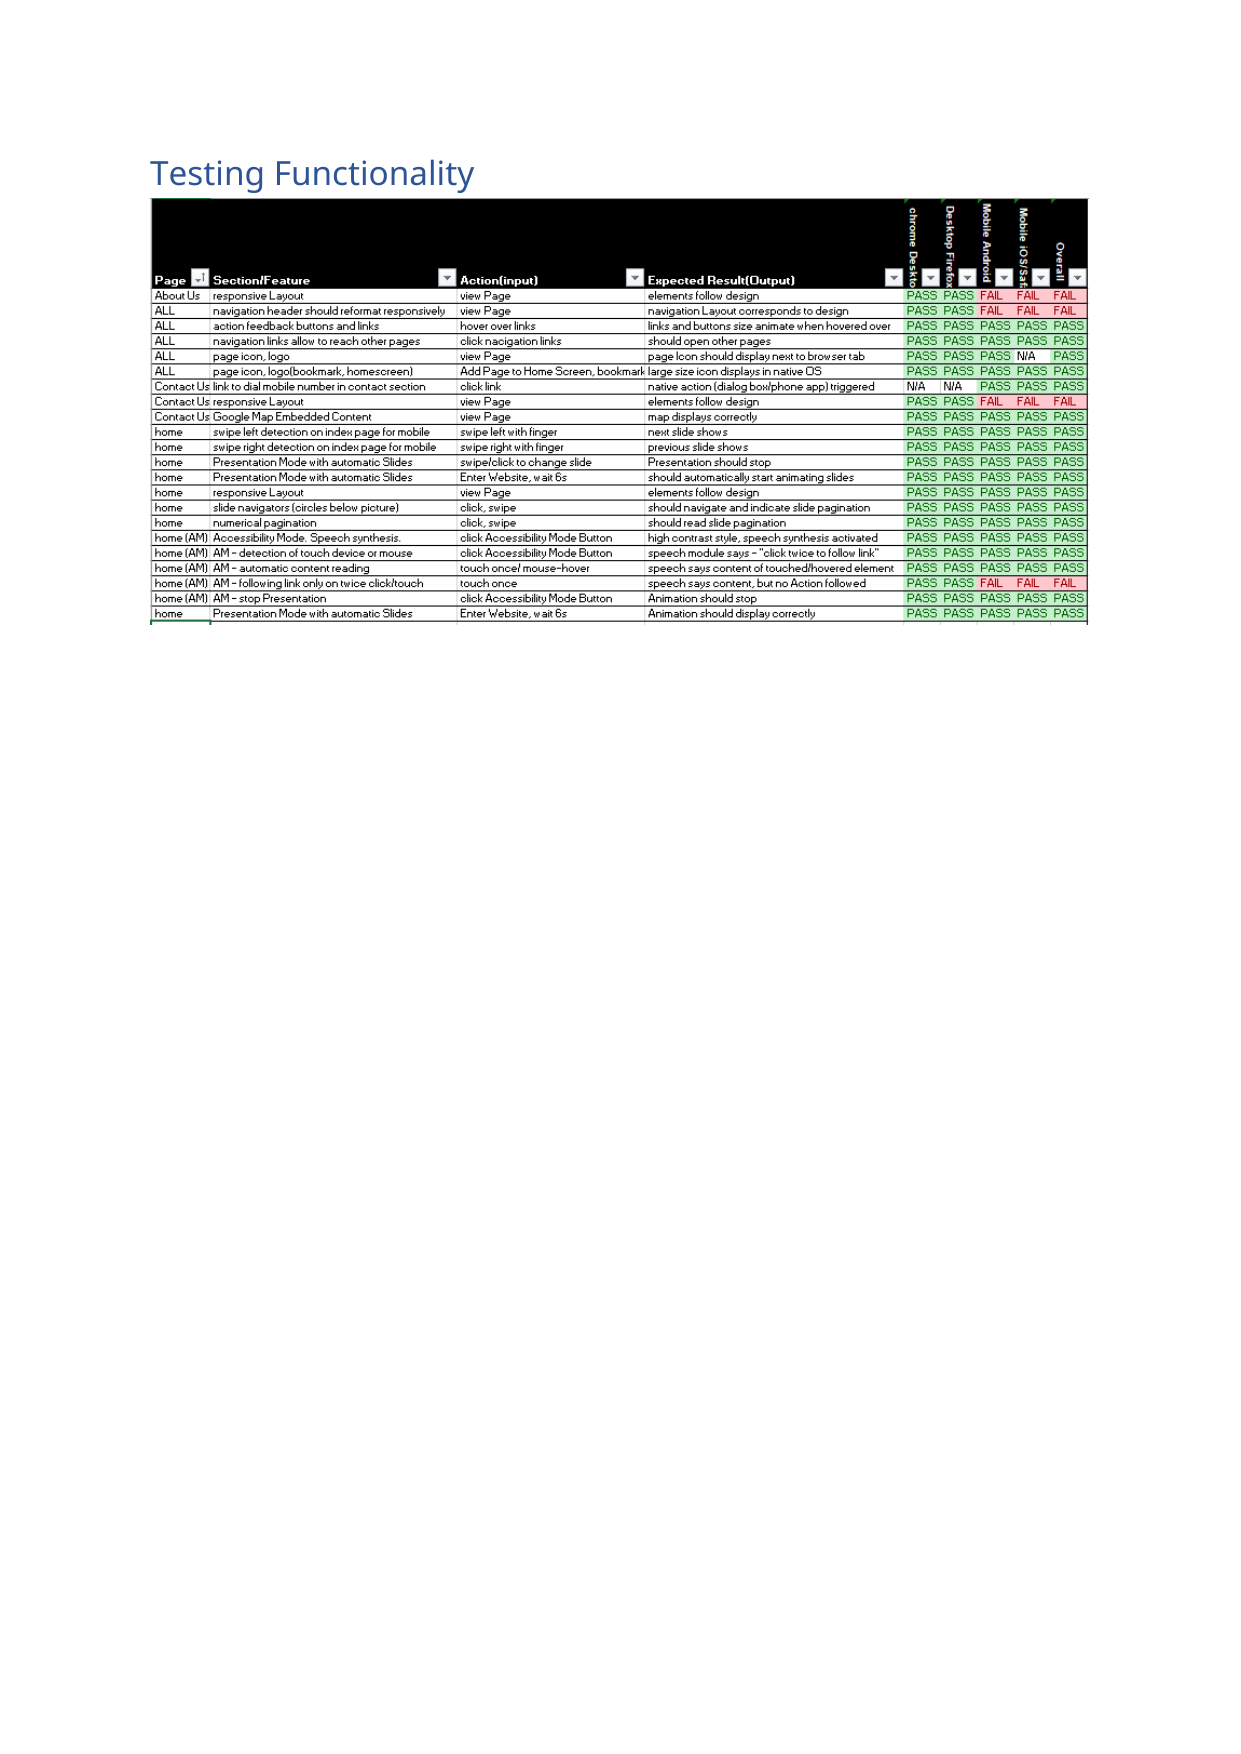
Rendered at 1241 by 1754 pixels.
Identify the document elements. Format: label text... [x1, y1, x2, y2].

picture [150, 198, 1090, 625]
subtitle Testing Functionality [150, 150, 1090, 195]
